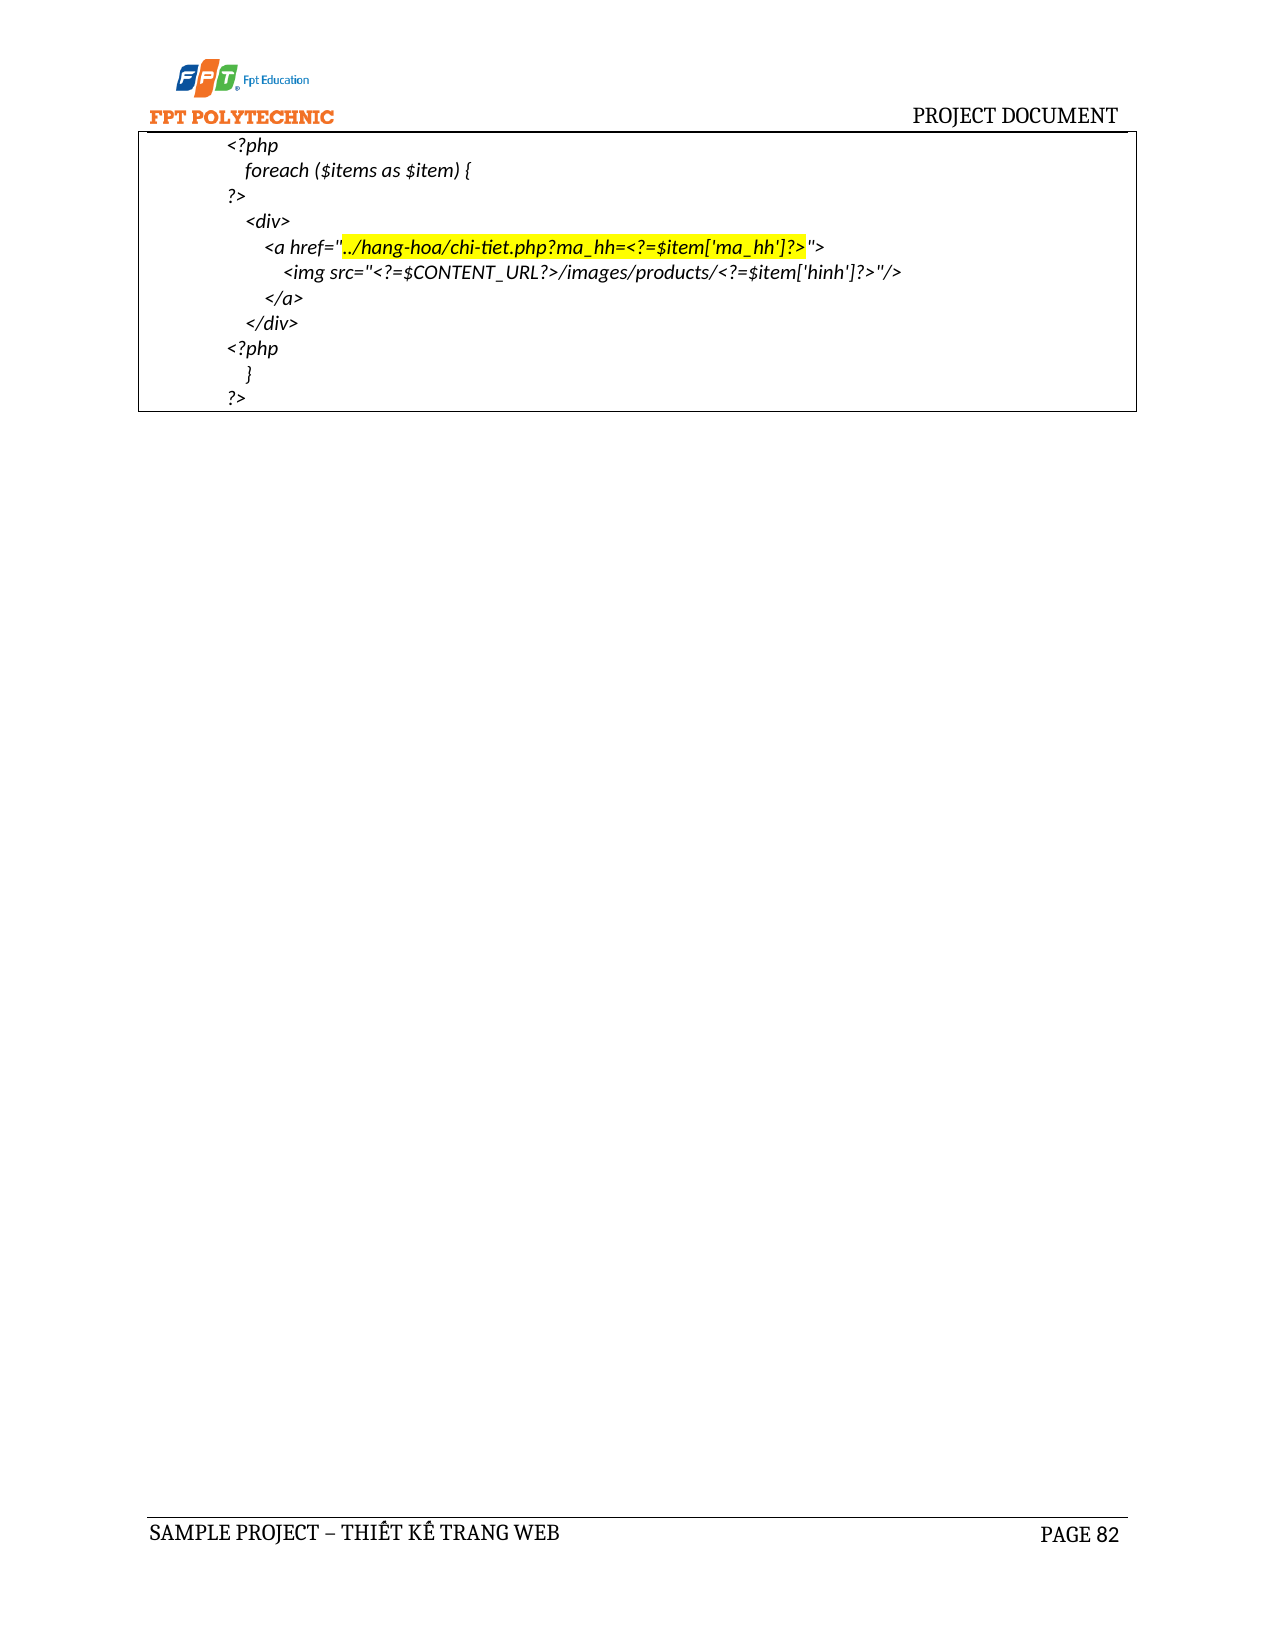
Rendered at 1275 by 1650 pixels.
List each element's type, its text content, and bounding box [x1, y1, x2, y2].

table_header <?php foreach ($items as $item) { ?> <div> <a href="../hang-hoa/chi-tiet.php?ma_hh=<?=$item['ma_hh']?>"> <img src="<?=$CONTENT_URL?>/images/products/<?=$item['hinh']?>"/> </a> </div> <?php } ?> [139, 132, 1136, 411]
picture [150, 59, 334, 124]
